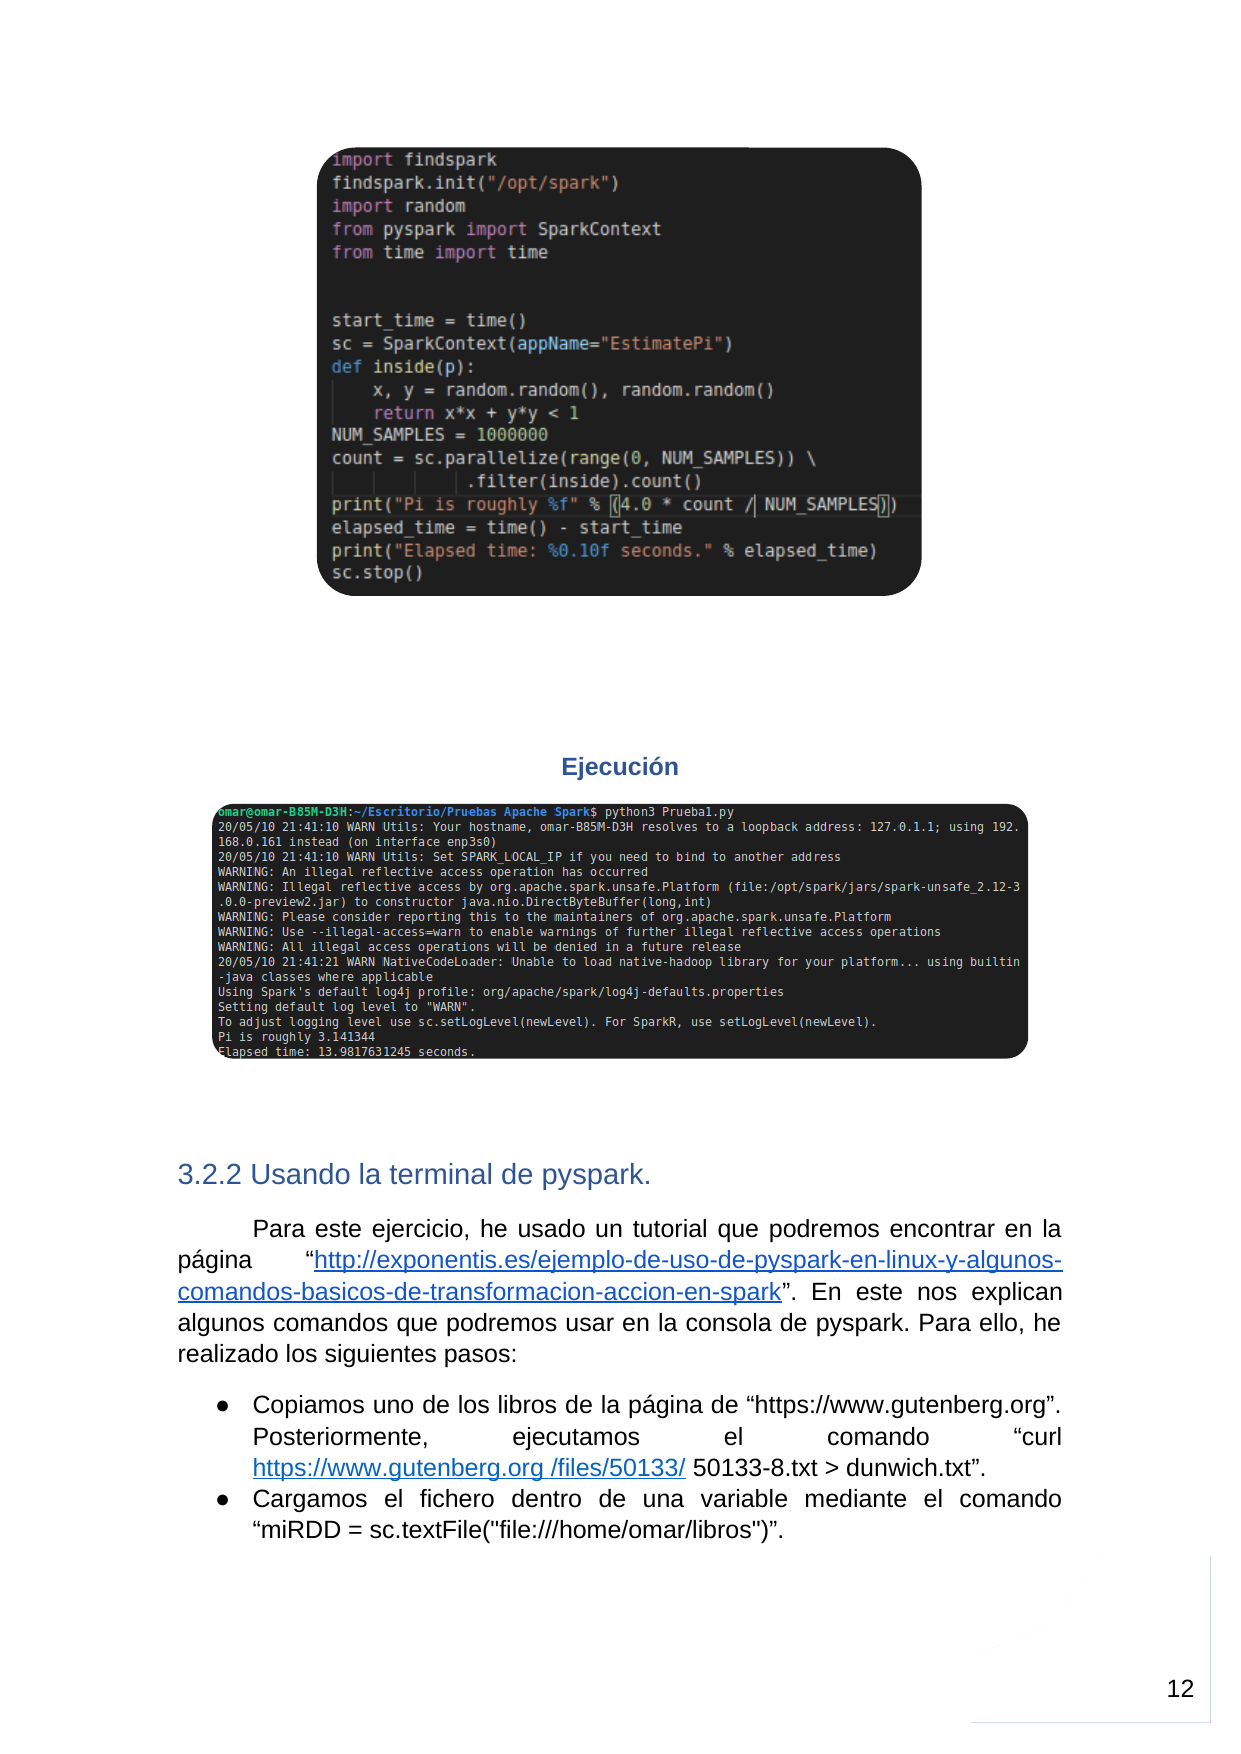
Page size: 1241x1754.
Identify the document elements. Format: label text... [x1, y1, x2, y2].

text Ejecución [177, 752, 1063, 781]
text Para este ejercicio, he usado un tutorial que podremos encontrar en la página “http://exponentis.es/ejemplo-de-uso-de-pyspark-en-linux-y-algunos- comandos-basicos-de-transformacion-accion-en-spark”. En este nos explican algunos comandos que podremos usar en la consola de pyspark. Para ello, he realizado los siguientes pasos: [177, 1214, 1063, 1367]
picture [316, 147, 922, 596]
picture [969, 1554, 1211, 1723]
subtitle 3.2.2 Usando la terminal de pyspark. [177, 1157, 1063, 1191]
list Copiamos uno de los libros de la página de “https://www.gutenberg.org”. Posteriormente, ejecutamos el comando “curl https://www.gutenberg.org /files/50133/ 50133-8.txt > dunwich.txt”. [215, 1390, 1063, 1481]
picture [212, 803, 1029, 1059]
list Cargamos el fichero dentro de una variable mediante el comando “miRDD = sc.textFile("file:///home/omar/libros")”. [215, 1483, 1063, 1543]
